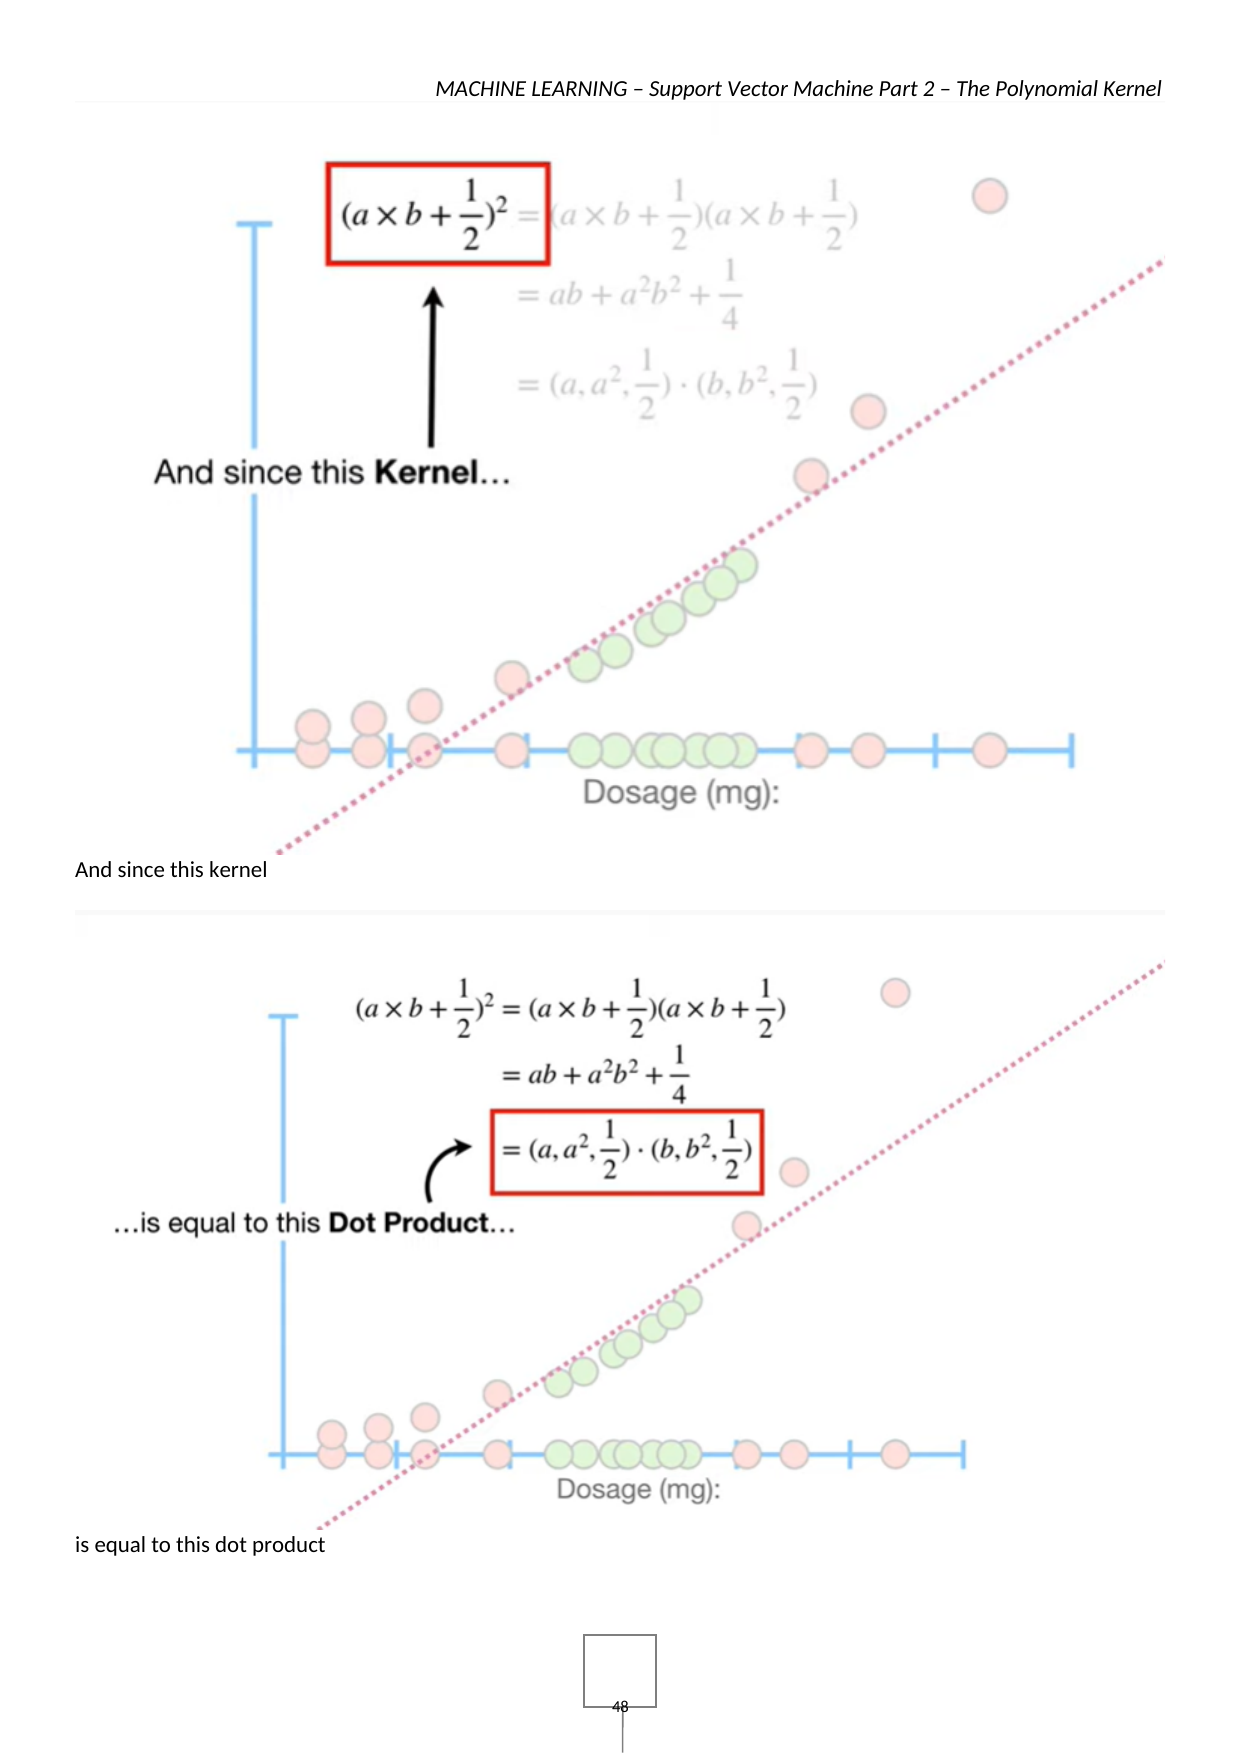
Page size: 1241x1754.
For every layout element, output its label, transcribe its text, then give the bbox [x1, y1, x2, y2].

text is equal to this dot product [75, 1530, 1165, 1558]
text And since this kernel [75, 855, 1165, 883]
picture [75, 101, 1166, 855]
picture [75, 910, 1166, 1530]
